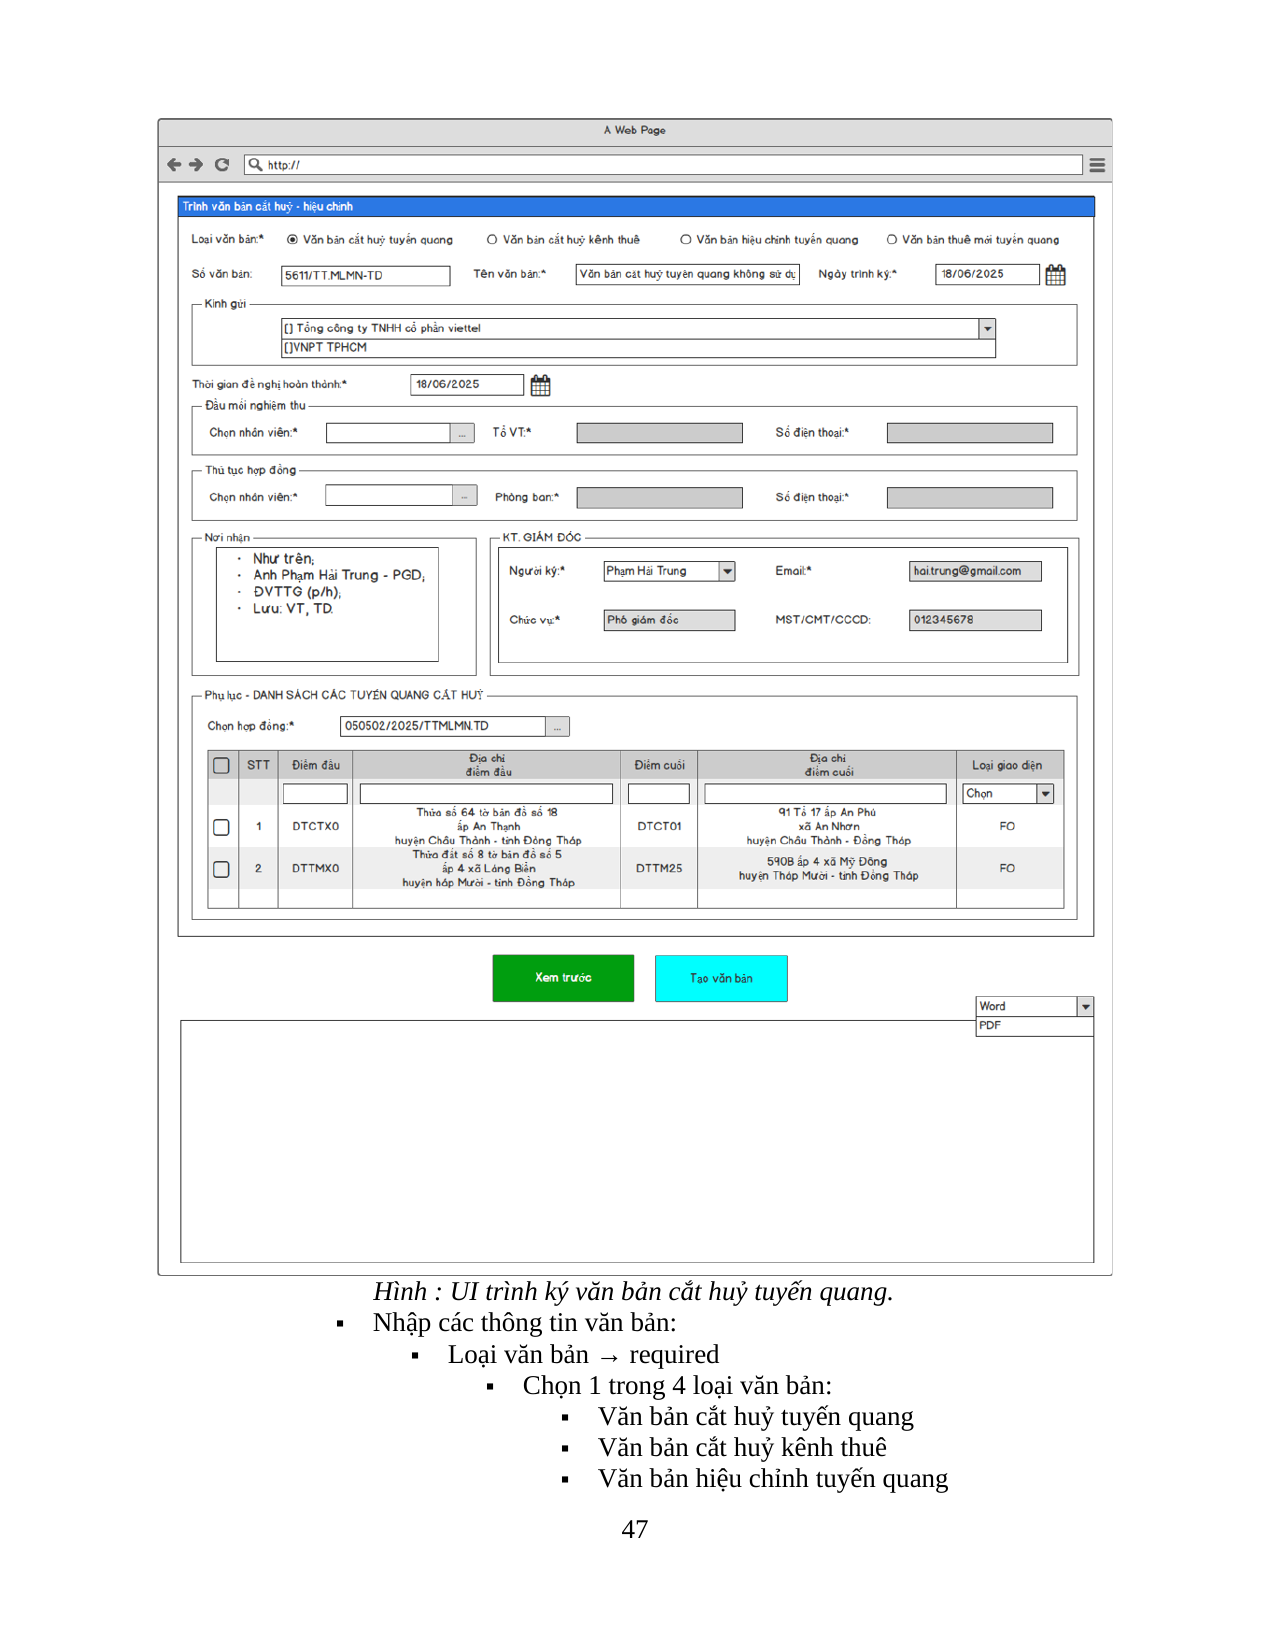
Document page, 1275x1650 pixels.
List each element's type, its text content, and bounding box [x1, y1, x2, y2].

list Nhập các thông tin văn bản: [335, 1307, 1122, 1338]
list Loại văn bản → required [410, 1338, 1122, 1369]
picture [157, 118, 1113, 1276]
text Hình : UI trình ký văn bản cắt huỷ tuyến quang. [148, 1275, 1122, 1307]
list Văn bản cắt huỷ tuyến quang [560, 1400, 1122, 1431]
list Chọn 1 trong 4 loại văn bản: [485, 1369, 1122, 1400]
list Văn bản hiệu chỉnh tuyến quang [560, 1462, 1122, 1493]
list Văn bản cắt huỷ kênh thuê [560, 1431, 1122, 1462]
